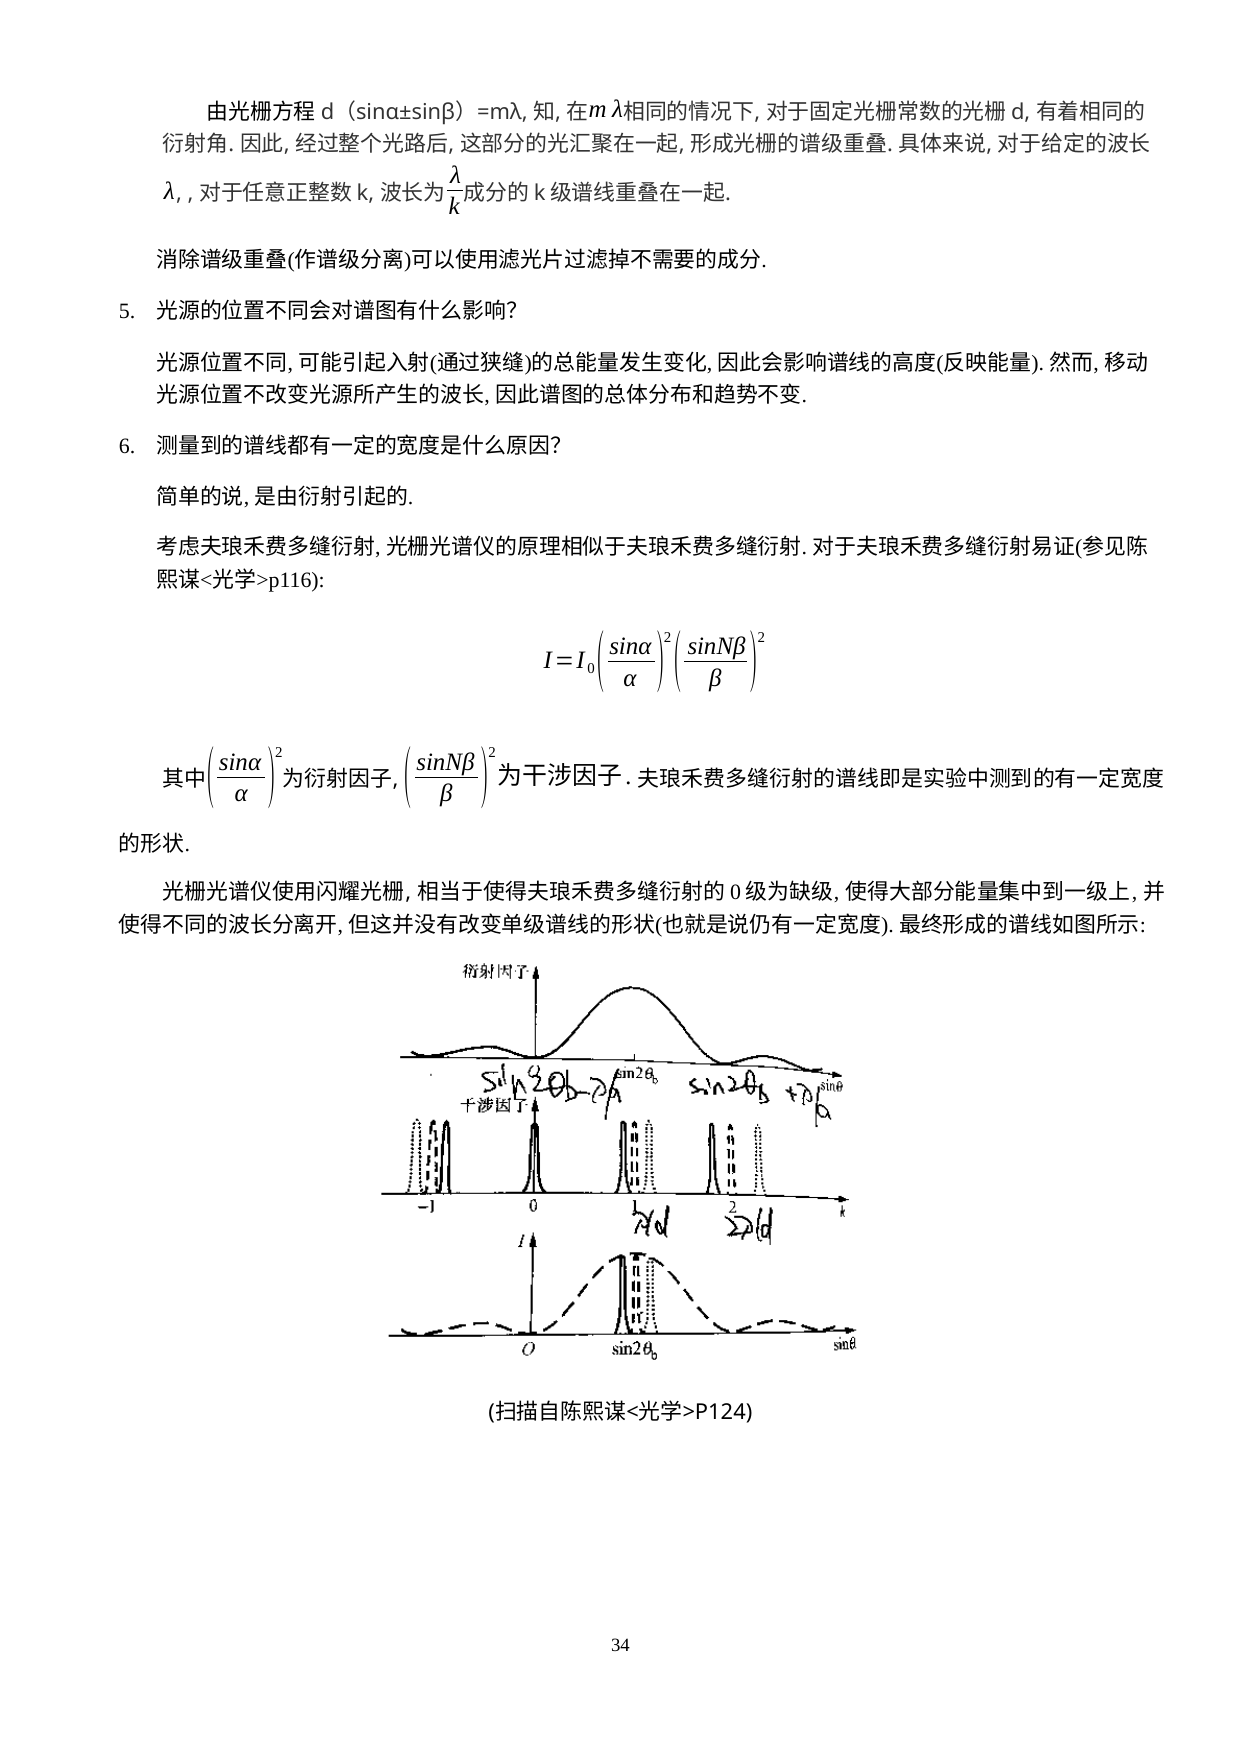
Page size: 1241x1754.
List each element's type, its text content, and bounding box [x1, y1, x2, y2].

text 由光栅方程 d（sinα±sinβ）=mλ, 知, 在相同的情况下, 对于固定光栅常数的光栅d, 有着相同的衍射角. 因此, 经过整个光路后, 这部分的光汇聚在一起, 形成光栅的谱级重叠. 具体来说, 对于给定的波长, , 对于任意正整数k, 波长为成分的k级谱线重叠在一起. [162, 93, 1151, 223]
list 光栅光谱仪使用闪耀光栅, 相当于使得夫琅禾费多缝衍射的0级为缺级, 使得大部分能量集中到一级上, 并使得不同的波长分离开, 但这并没有改变单级谱线的形状(也就是说仍有一定宽度). 最终形成的谱线如图所示: [119, 874, 1165, 939]
list (扫描自陈熙谋<光学>P124) [75, 1394, 1165, 1426]
list 光源的位置不同会对谱图有什么影响？ [119, 293, 1151, 326]
text 简单的说, 是由衍射引起的. [156, 478, 1151, 511]
text 消除谱级重叠(作谱级分离)可以使用滤光片过滤掉不需要的成分. [156, 242, 1151, 274]
list 其中为衍射因子, 夫琅禾费多缝衍射的谱线即是实验中测到的有一定宽度的形状. [119, 728, 1165, 858]
text 考虑夫琅禾费多缝衍射, 光栅光谱仪的原理相似于夫琅禾费多缝衍射. 对于夫琅禾费多缝衍射易证(参见陈熙谋<光学>p116): [156, 529, 1151, 594]
text 光源位置不同, 可能引起入射(通过狭缝)的总能量发生变化, 因此会影响谱线的高度(反映能量). 然而, 移动光源位置不改变光源所产生的波长, 因此谱图的总体分布和趋势不变. [156, 344, 1151, 409]
list 测量到的谱线都有一定的宽度是什么原因？ [119, 428, 1151, 460]
